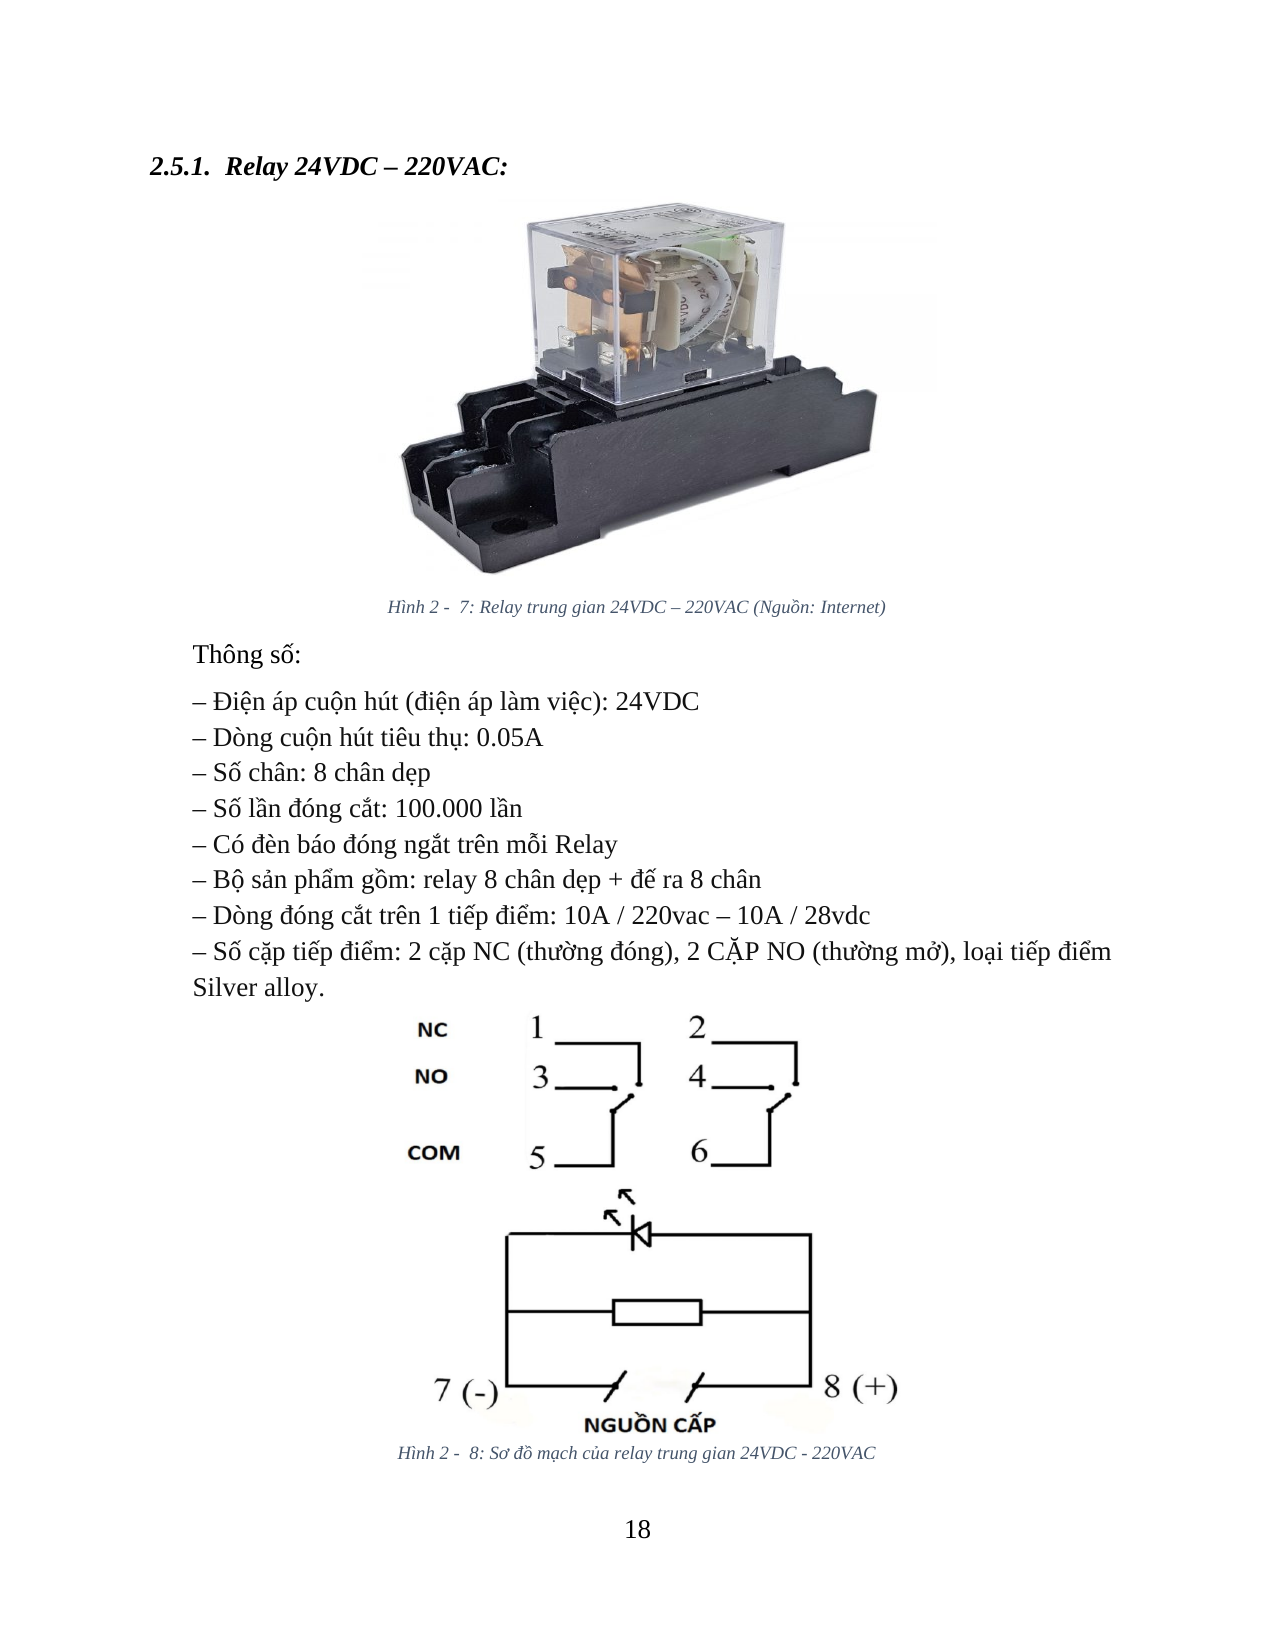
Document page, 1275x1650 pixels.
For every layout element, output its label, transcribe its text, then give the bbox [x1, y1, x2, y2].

picture [338, 196, 937, 581]
subtitle Relay 24VDC – 220VAC: [150, 150, 1125, 181]
text Thông số: [192, 638, 1125, 669]
list – Số chân: 8 chân dẹp – Số lần đóng cắt: 100.000 lần – Có đèn báo đóng ngắt trên mỗi Relay – Bộ sản phẩm gồm: relay 8 chân dẹp + đế ra 8 chân – Dòng đóng cắt trên 1 tiếp điểm: 10A / 220vac – 10A / 28vdc – Số cặp tiếp điểm: 2 cặp NC (thường đóng), 2 CẶP NO (thường mở), loại tiếp điểm Silver alloy. [192, 756, 1125, 1002]
picture [398, 1006, 919, 1442]
list – Điện áp cuộn hút (điện áp làm việc): 24VDC – Dòng cuộn hút tiêu thụ: 0.05A [192, 685, 1125, 752]
